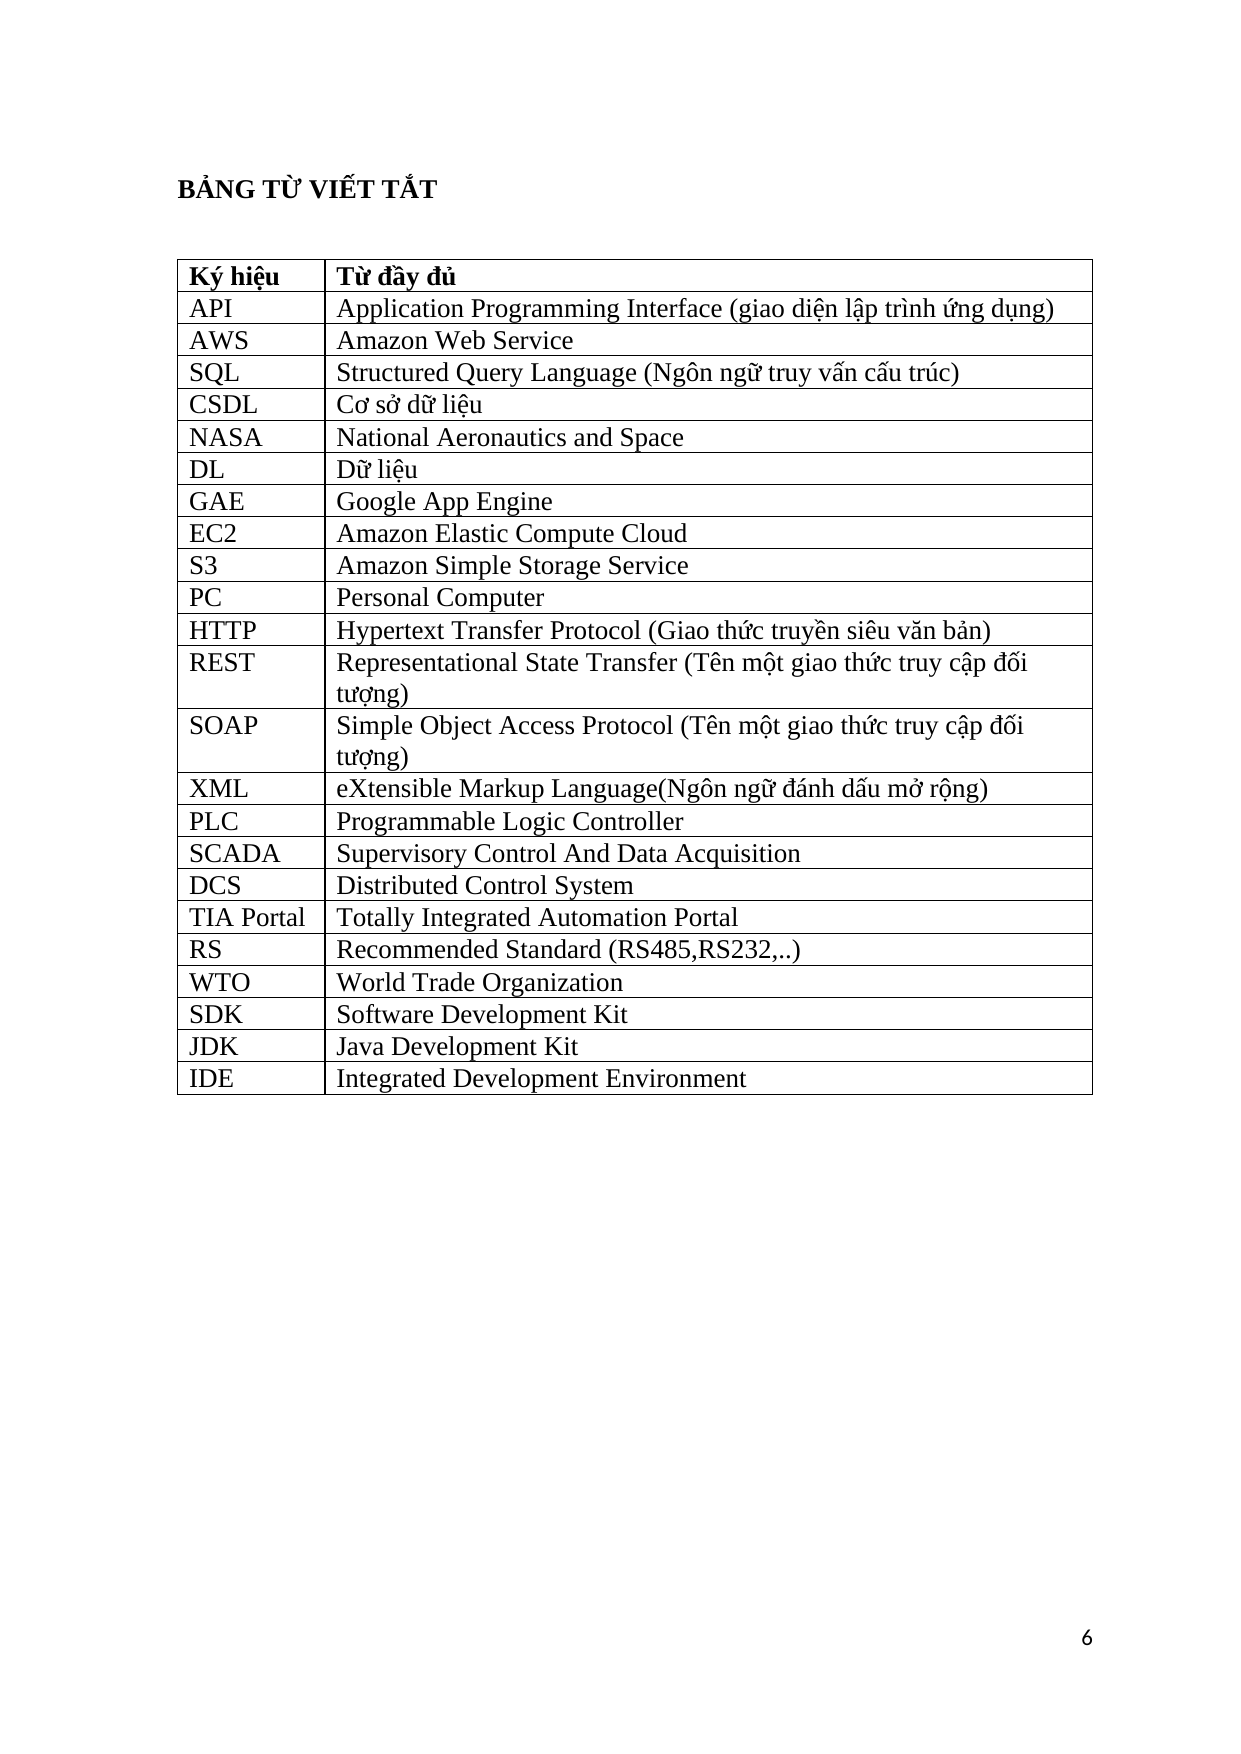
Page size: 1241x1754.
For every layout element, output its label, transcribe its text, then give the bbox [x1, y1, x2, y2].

table_cell Supervisory Control And Data Acquisition [326, 837, 1092, 868]
table_cell Representational State Transfer (Tên một giao thức truy cập đối tượng) [326, 646, 1092, 708]
table_cell Google App Engine [326, 485, 1092, 516]
table_cell SDK [178, 998, 324, 1029]
table_cell Amazon Elastic Compute Cloud [326, 517, 1092, 548]
table_cell API [178, 292, 324, 323]
table_cell Totally Integrated Automation Portal [326, 901, 1092, 932]
table_cell WTO [178, 966, 324, 997]
table_cell TIA Portal [178, 901, 324, 932]
table_cell DL [178, 453, 324, 484]
table_cell XML [178, 773, 324, 804]
table_cell National Aeronautics and Space [326, 421, 1092, 452]
table_cell REST [178, 646, 324, 708]
table_cell World Trade Organization [326, 966, 1092, 997]
table_header Ký hiệu [178, 260, 324, 291]
table_cell Amazon Web Service [326, 324, 1092, 355]
table_cell Recommended Standard (RS485,RS232,..) [326, 934, 1092, 965]
table_cell Cơ sở dữ liệu [326, 389, 1092, 419]
table_cell Personal Computer [326, 582, 1092, 613]
table_header Từ đầy đủ [326, 260, 1092, 291]
table_cell Dữ liệu [326, 453, 1092, 484]
table_cell SOAP [178, 709, 324, 772]
table_cell Hypertext Transfer Protocol (Giao thức truyền siêu văn bản) [326, 614, 1092, 645]
table_cell S3 [178, 549, 324, 581]
table_cell IDE [178, 1062, 324, 1093]
table_cell GAE [178, 485, 324, 516]
table_cell Structured Query Language (Ngôn ngữ truy vấn cấu trúc) [326, 356, 1092, 387]
table_cell DCS [178, 869, 324, 900]
table_cell Integrated Development Environment [326, 1062, 1092, 1093]
table_cell Java Development Kit [326, 1030, 1092, 1061]
table_cell EC2 [178, 517, 324, 548]
table_cell Amazon Simple Storage Service [326, 549, 1092, 581]
table_cell NASA [178, 421, 324, 452]
subtitle BẢNG TỪ VIẾT TẮT [177, 173, 1092, 204]
table_cell eXtensible Markup Language(Ngôn ngữ đánh dấu mở rộng) [326, 773, 1092, 804]
table_cell Programmable Logic Controller [326, 805, 1092, 836]
table_cell Distributed Control System [326, 869, 1092, 900]
table_cell SCADA [178, 837, 324, 868]
table_cell Software Development Kit [326, 998, 1092, 1029]
table_cell CSDL [178, 389, 324, 419]
table_cell SQL [178, 356, 324, 387]
table_cell AWS [178, 324, 324, 355]
table_cell HTTP [178, 614, 324, 645]
table_cell Application Programming Interface (giao diện lập trình ứng dụng) [326, 292, 1092, 323]
table_cell PC [178, 582, 324, 613]
table_cell JDK [178, 1030, 324, 1061]
table_cell Simple Object Access Protocol (Tên một giao thức truy cập đối tượng) [326, 709, 1092, 772]
table_cell PLC [178, 805, 324, 836]
table_cell RS [178, 934, 324, 965]
